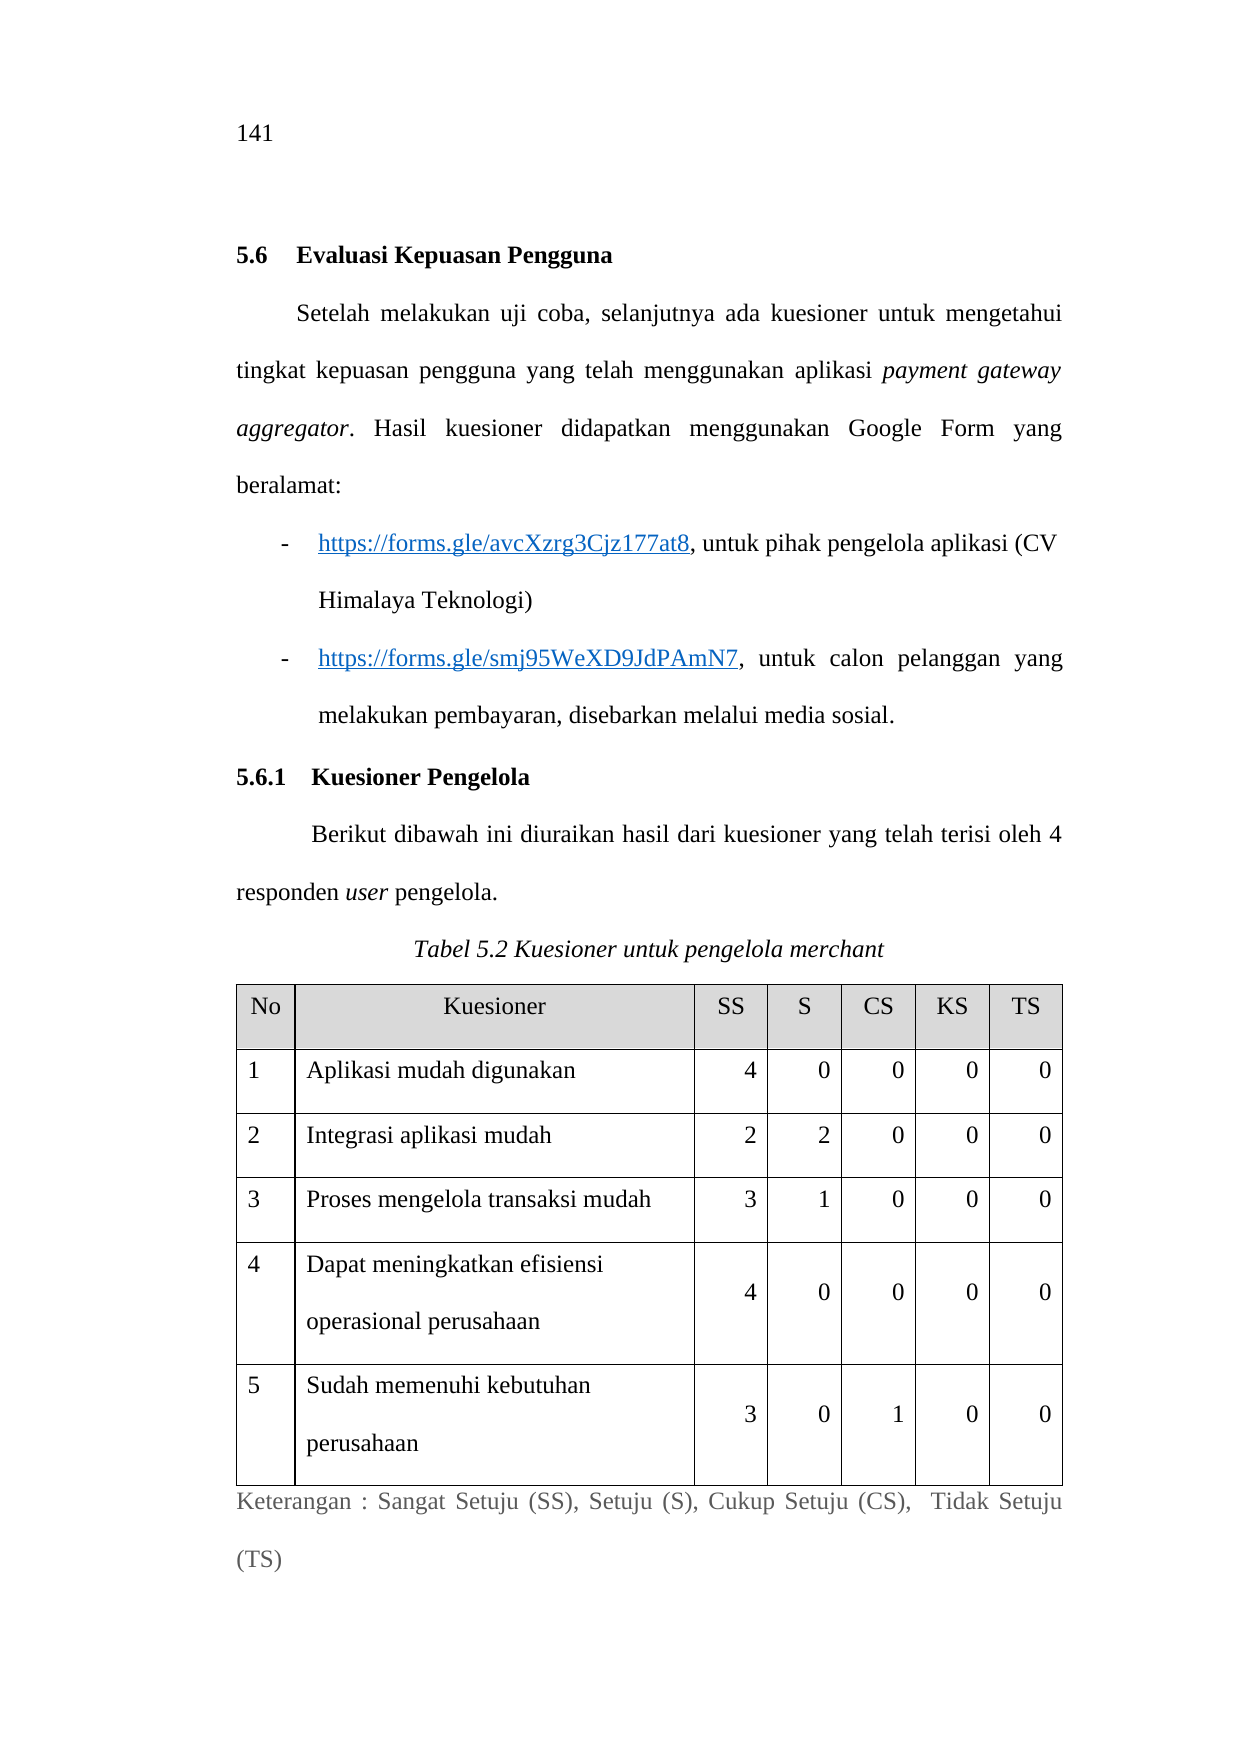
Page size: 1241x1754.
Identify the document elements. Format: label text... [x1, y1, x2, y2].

table_header SS [695, 985, 767, 1048]
table_cell 0 [916, 1114, 989, 1177]
table_cell 0 [842, 1243, 915, 1363]
table_cell 2 [695, 1114, 767, 1177]
table_cell 2 [768, 1114, 841, 1177]
table_cell 4 [237, 1243, 294, 1363]
table_cell 0 [842, 1050, 915, 1113]
table_cell 0 [990, 1365, 1062, 1485]
table_cell 3 [695, 1178, 767, 1242]
subtitle Kuesioner Pengelola [236, 762, 1063, 791]
table_cell 0 [990, 1114, 1062, 1177]
list https://forms.gle/smj95WeXD9JdPAmN7, untuk calon pelanggan yang melakukan pembayaran, disebarkan melalui media sosial. [281, 643, 1063, 729]
table_cell 0 [842, 1178, 915, 1242]
text Keterangan : Sangat Setuju (SS), Setuju (S), Cukup Setuju (CS), Tidak Setuju (TS) [236, 1486, 1063, 1573]
table_cell 4 [695, 1050, 767, 1113]
table_cell Sudah memenuhi kebutuhan perusahaan [296, 1365, 694, 1485]
table_cell 0 [916, 1178, 989, 1242]
table_cell 4 [695, 1243, 767, 1363]
table_cell 0 [990, 1050, 1062, 1113]
text Berikut dibawah ini diuraikan hasil dari kuesioner yang telah terisi oleh 4 responden user pengelola. [236, 819, 1063, 906]
table_cell 0 [768, 1050, 841, 1113]
subtitle Evaluasi Kepuasan Pengguna [236, 240, 1063, 269]
list https://forms.gle/avcXzrg3Cjz177at8, untuk pihak pengelola aplikasi (CV Himalaya Teknologi) [281, 528, 1063, 614]
table_cell 0 [990, 1178, 1062, 1242]
table_cell 1 [237, 1050, 294, 1113]
table_cell 0 [990, 1243, 1062, 1363]
table_cell 2 [237, 1114, 294, 1177]
table_cell 0 [842, 1114, 915, 1177]
table_header Kuesioner [296, 985, 694, 1048]
table_cell 0 [916, 1050, 989, 1113]
table_header TS [990, 985, 1062, 1048]
table_cell Integrasi aplikasi mudah [296, 1114, 694, 1177]
table_cell 1 [768, 1178, 841, 1242]
table_cell 0 [768, 1243, 841, 1363]
table_cell Aplikasi mudah digunakan [296, 1050, 694, 1113]
table_cell 0 [916, 1365, 989, 1485]
table_cell 5 [237, 1365, 294, 1485]
table_header No [237, 985, 294, 1048]
table_cell 0 [768, 1365, 841, 1485]
table_cell Proses mengelola transaksi mudah [296, 1178, 694, 1242]
table_cell Dapat meningkatkan efisiensi operasional perusahaan [296, 1243, 694, 1363]
table_cell 1 [842, 1365, 915, 1485]
table_cell 3 [695, 1365, 767, 1485]
table_header CS [842, 985, 915, 1048]
text Setelah melakukan uji coba, selanjutnya ada kuesioner untuk mengetahui tingkat kepuasan pengguna yang telah menggunakan aplikasi payment gateway aggregator. Hasil kuesioner didapatkan menggunakan Google Form yang beralamat: [236, 298, 1063, 499]
table_header KS [916, 985, 989, 1048]
table_cell 3 [237, 1178, 294, 1242]
table_cell 0 [916, 1243, 989, 1363]
table_header S [768, 985, 841, 1048]
